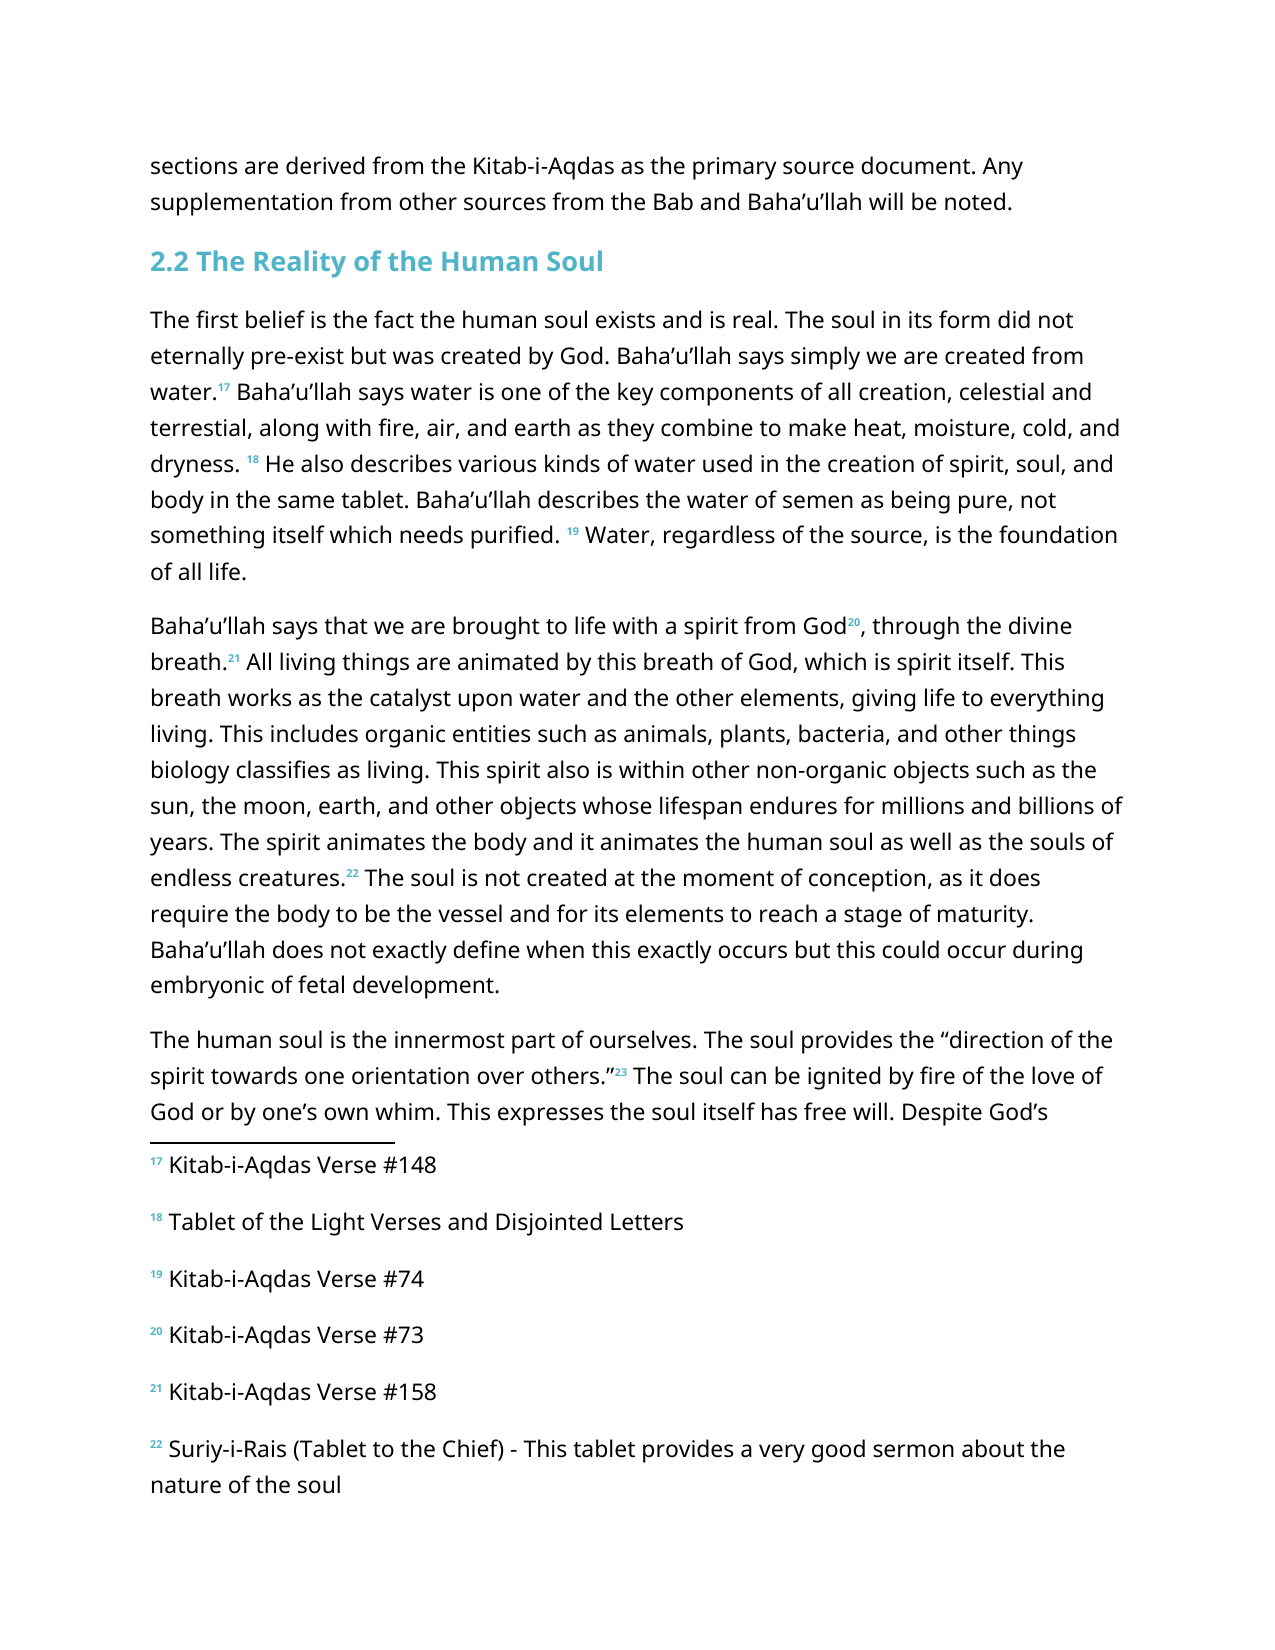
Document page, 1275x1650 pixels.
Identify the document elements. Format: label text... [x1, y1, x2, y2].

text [150, 150, 1125, 217]
text The first belief is the fact the human soul exists and is real. The soul in its form did not eternally pre-exist but was created by God. Baha’u’llah says simply we are created from water. Baha’u’llah says water is one of the key components of all creation, celestial and terrestial, along with fire, air, and earth as they combine to make heat, moisture, cold, and dryness. He also describes various kinds of water used in the creation of spirit, soul, and body in the same tablet. Baha’u’llah describes the water of semen as being pure, not something itself which needs purified. Water, regardless of the source, is the foundation of all life. [150, 304, 1125, 587]
text Baha’u’llah says that we are brought to life with a spirit from God, through the divine breath. All living things are animated by this breath of God, which is spirit itself. This breath works as the catalyst upon water and the other elements, giving life to everything living. This includes organic entities such as animals, plants, bacteria, and other things biology classifies as living. This spirit also is within other non-organic objects such as the sun, the moon, earth, and other objects whose lifespan endures for millions and billions of years. The spirit animates the body and it animates the human soul as well as the souls of endless creatures. The soul is not created at the moment of conception, as it does require the body to be the vessel and for its elements to reach a stage of maturity. Baha’u’llah does not exactly define when this exactly occurs but this could occur during embryonic of fetal development. [150, 610, 1125, 1001]
text The human soul is the innermost part of ourselves. The soul provides the “direction of the spirit towards one orientation over others.” The soul can be ignited by fire of the love of God or by one’s own whim. This expresses the soul itself has free will. Despite God’s names and attributes of power and knowledge, God has imparted every thing made of spirit freedom to move as it wishes, according to its temperament and direction. [150, 1024, 1125, 1127]
subtitle 2.2 The Reality of the Human Soul [150, 243, 1125, 279]
